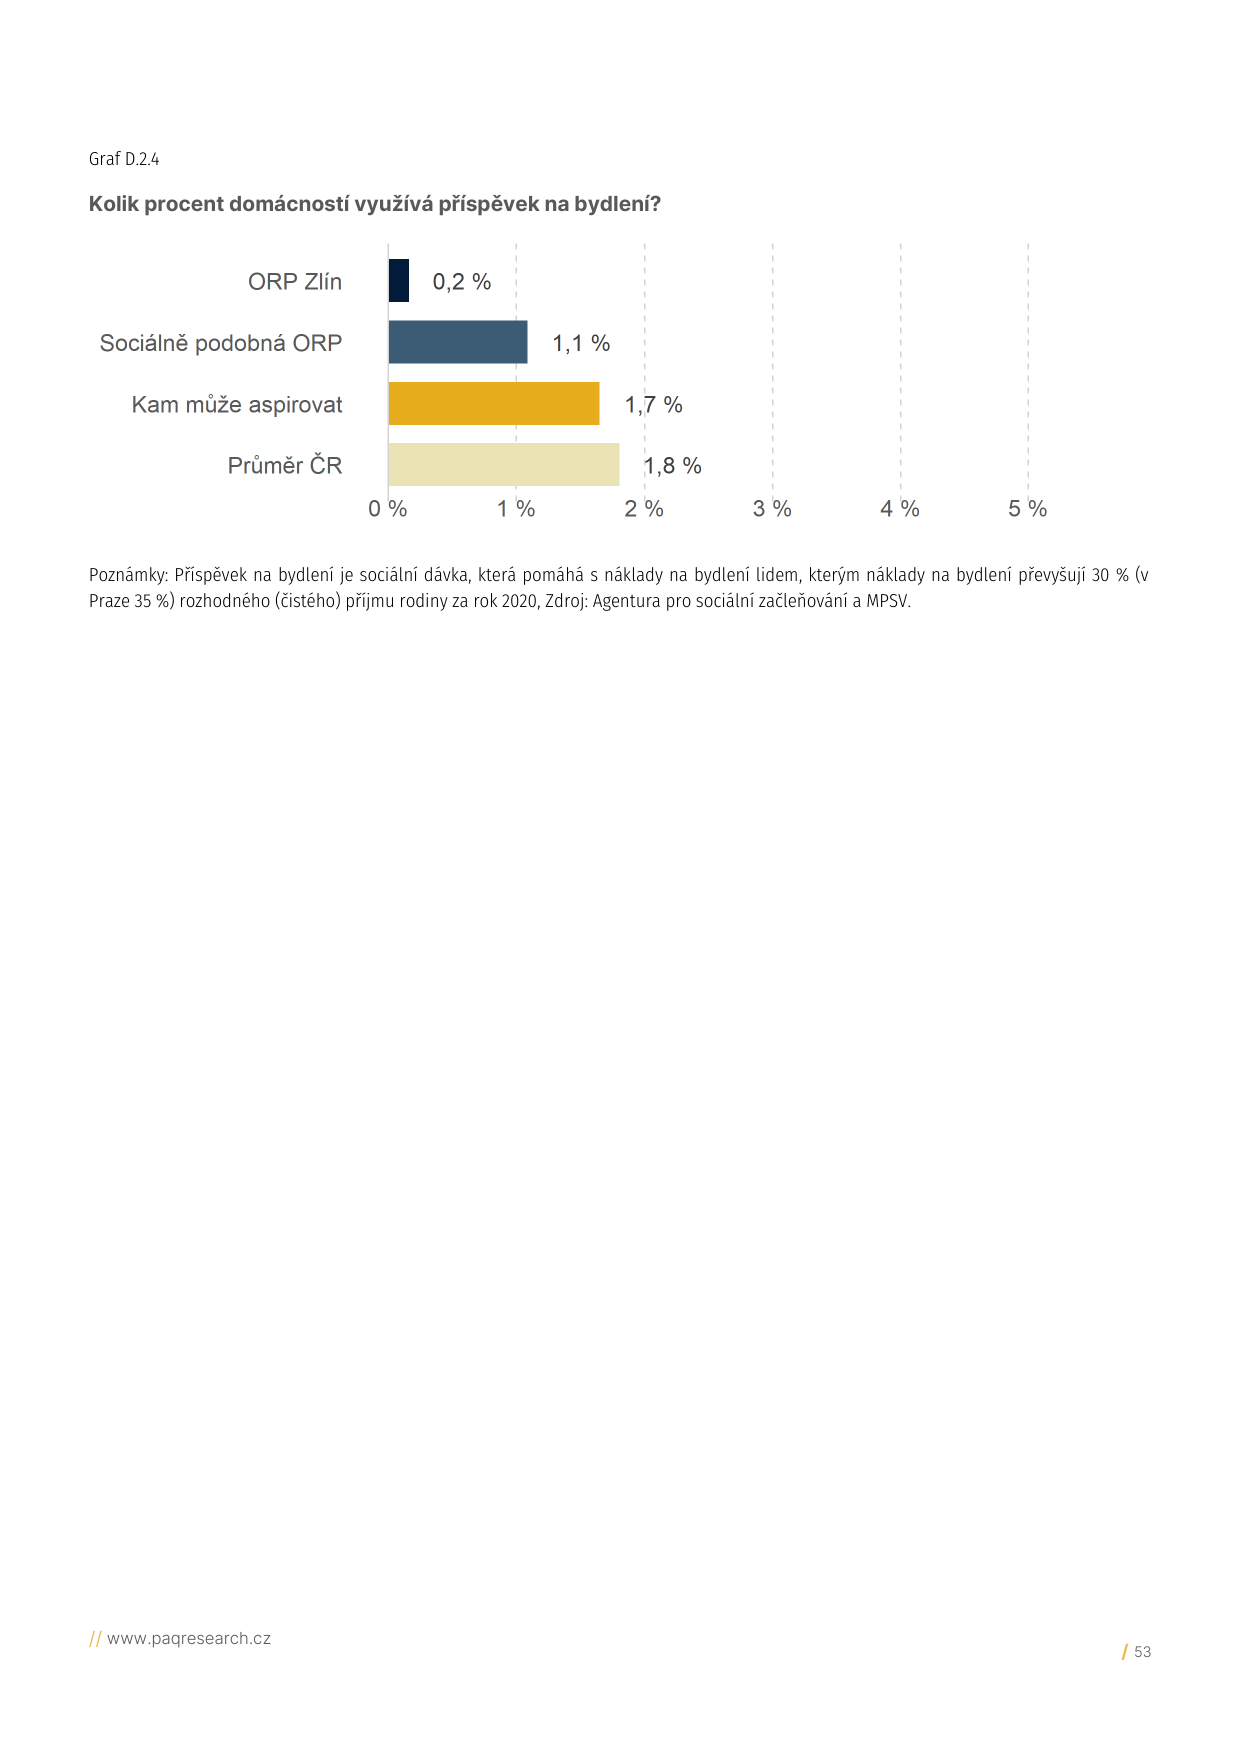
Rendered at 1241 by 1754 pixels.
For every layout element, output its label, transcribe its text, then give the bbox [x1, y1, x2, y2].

text Kolik procent domácností využívá příspěvek na bydlení? [89, 186, 1152, 216]
picture [88, 216, 1139, 548]
text Poznámky: Příspěvek na bydlení je sociální dávka, která pomáhá s náklady na bydlení lidem, kterým náklady na bydlení převyšují 30 % (v Praze 35 %) rozhodného (čistého) příjmu rodiny za rok 2020, Zdroj: Agentura pro sociální začleňování a MPSV. [89, 564, 1152, 613]
text Graf D.2.4 [89, 148, 1152, 170]
